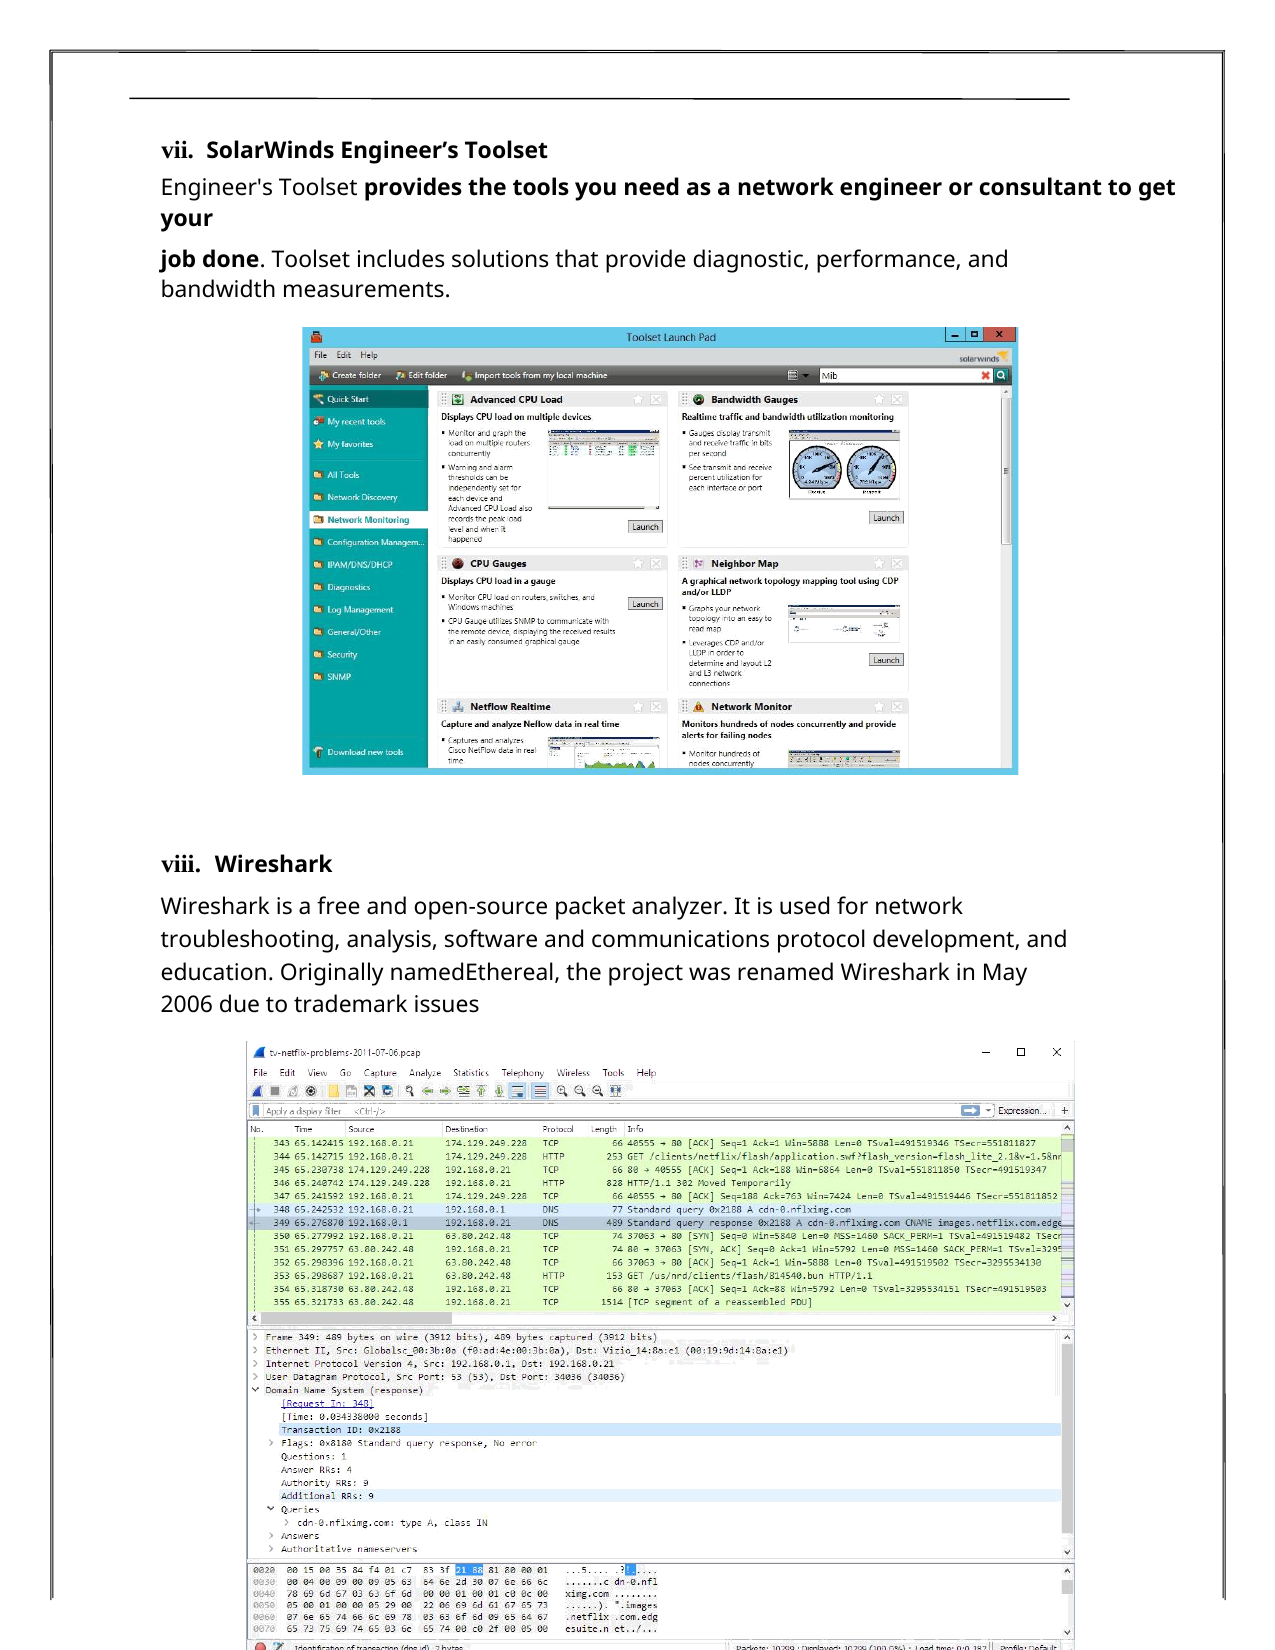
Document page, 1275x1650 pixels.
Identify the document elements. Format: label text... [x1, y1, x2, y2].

text Engineer's Toolset provides the tools you need as a network engineer or consultant to get your [160, 171, 1192, 233]
list Wireshark [161, 848, 1192, 879]
text Wireshark is a free and open-source packet analyzer. It is used for network troubleshooting, analysis, software and communications protocol development, and education. Originally namedEthereal, the project was renamed Wireshark in May 2006 due to trademark issues [160, 890, 1083, 1020]
text job done. Toolset includes solutions that provide diagnostic, performance, and bandwidth measurements. [160, 243, 1062, 304]
list SolarWinds Engineer’s Toolset [161, 134, 1192, 166]
picture [246, 1041, 1075, 1650]
picture [302, 327, 1019, 775]
